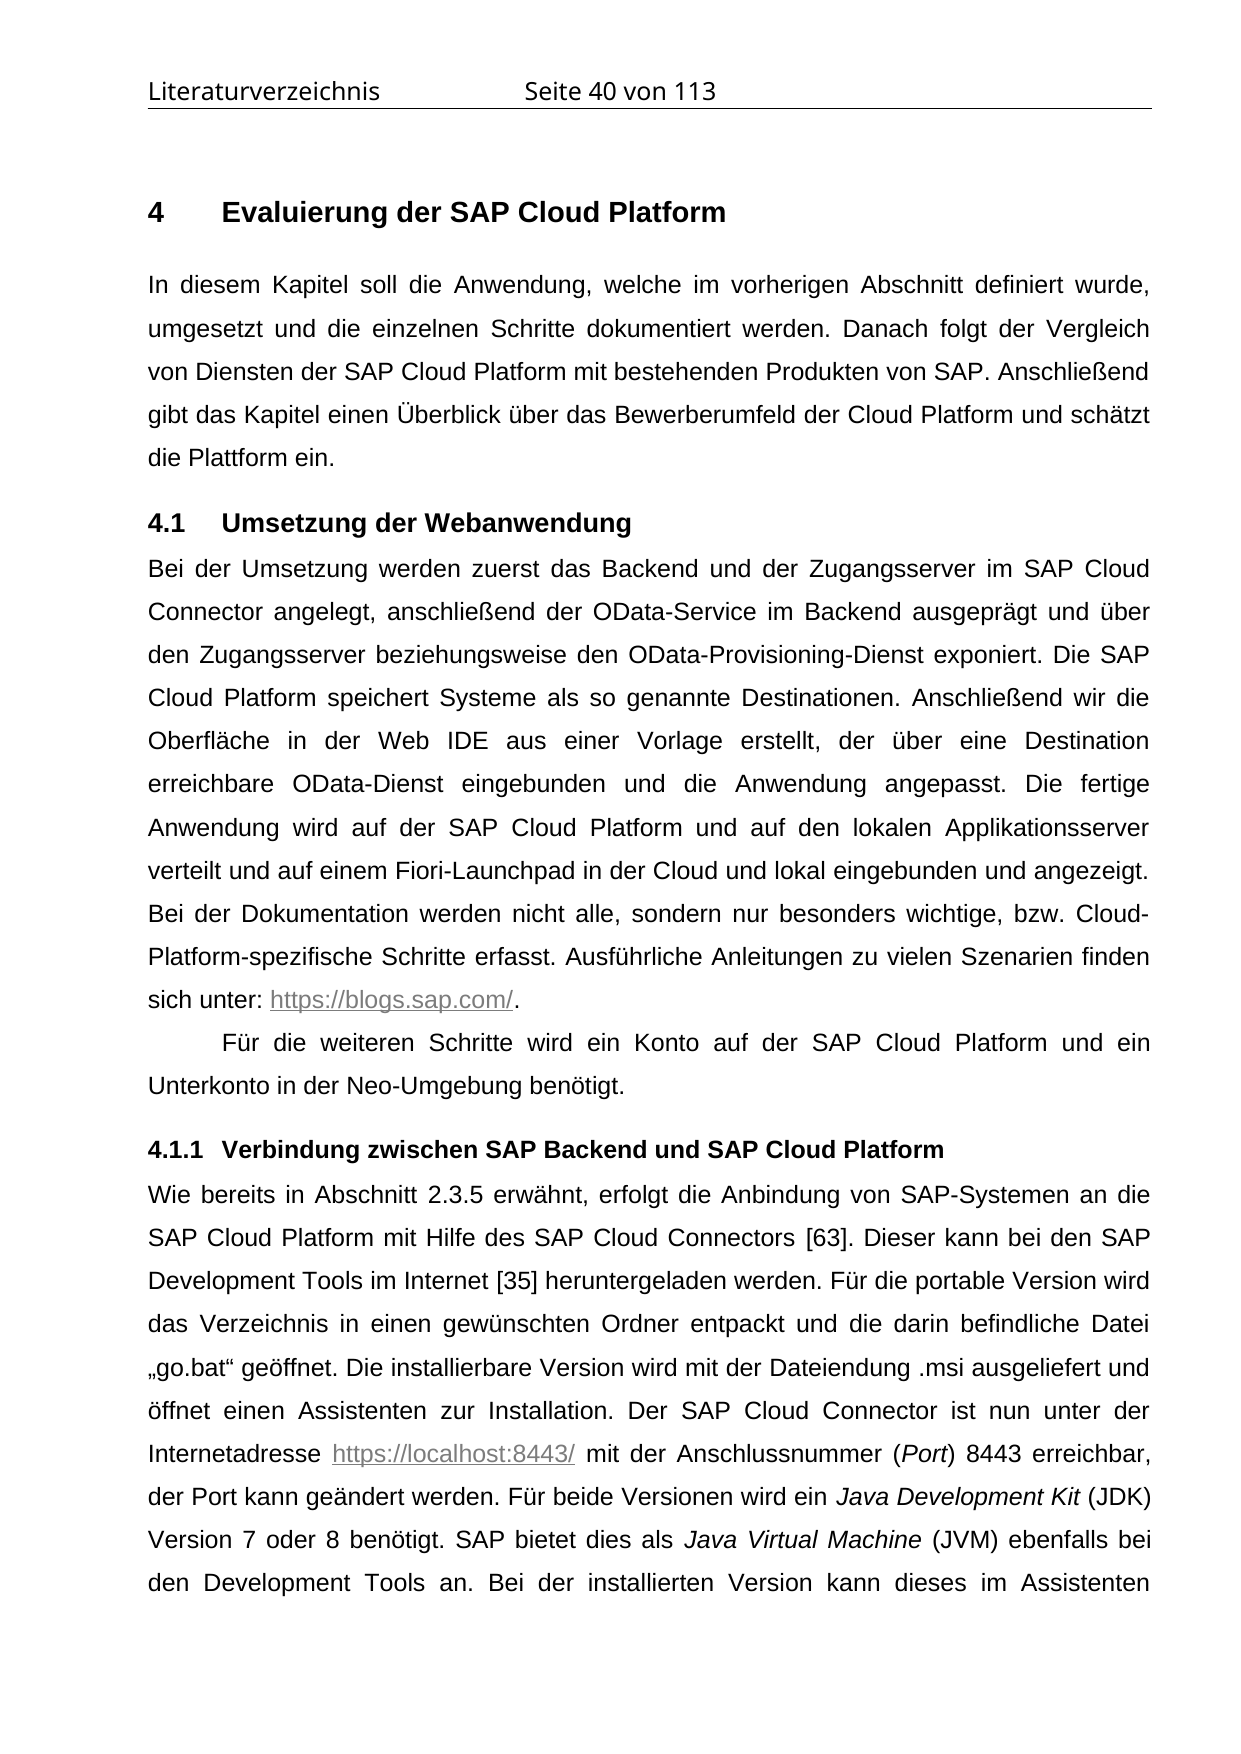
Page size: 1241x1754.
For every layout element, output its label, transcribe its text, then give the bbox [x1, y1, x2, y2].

text Bei der Umsetzung werden zuerst das Backend und der Zugangsserver im SAP Cloud Connector angelegt, anschließend der OData-Service im Backend ausgeprägt und über den Zugangsserver beziehungsweise den OData-Provisioning-Dienst exponiert. Die SAP Cloud Platform speichert Systeme als so genannte Destinationen. Anschließend wir die Oberfläche in der Web IDE aus einer Vorlage erstellt, der über eine Destination erreichbare OData-Dienst eingebunden und die Anwendung angepasst. Die fertige Anwendung wird auf der SAP Cloud Platform und auf den lokalen Applikationsserver verteilt und auf einem Fiori-Launchpad in der Cloud und lokal eingebunden und angezeigt. Bei der Dokumentation werden nicht alle, sondern nur besonders wichtige, bzw. Cloud-Platform-spezifische Schritte erfasst. Ausführliche Anleitungen zu vielen Szenarien finden sich unter: https://blogs.sap.com/. [148, 554, 1152, 1014]
subtitle Verbindung zwischen SAP Backend und SAP Cloud Platform [148, 1135, 1152, 1164]
text Für die weiteren Schritte wird ein Konto auf der SAP Cloud Platform und ein Unterkonto in der Neo-Umgebung benötigt. [148, 1028, 1152, 1100]
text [148, 1180, 1152, 1597]
subtitle Evaluierung der SAP Cloud Platform [148, 195, 1152, 229]
subtitle Umsetzung der Webanwendung [148, 507, 1152, 538]
text In diesem Kapitel soll die Anwendung, welche im vorherigen Abschnitt definiert wurde, umgesetzt und die einzelnen Schritte dokumentiert werden. Danach folgt der Vergleich von Diensten der SAP Cloud Platform mit bestehenden Produkten von SAP. Anschließend gibt das Kapitel einen Überblick über das Bewerberumfeld der Cloud Platform und schätzt die Plattform ein. [148, 270, 1152, 472]
